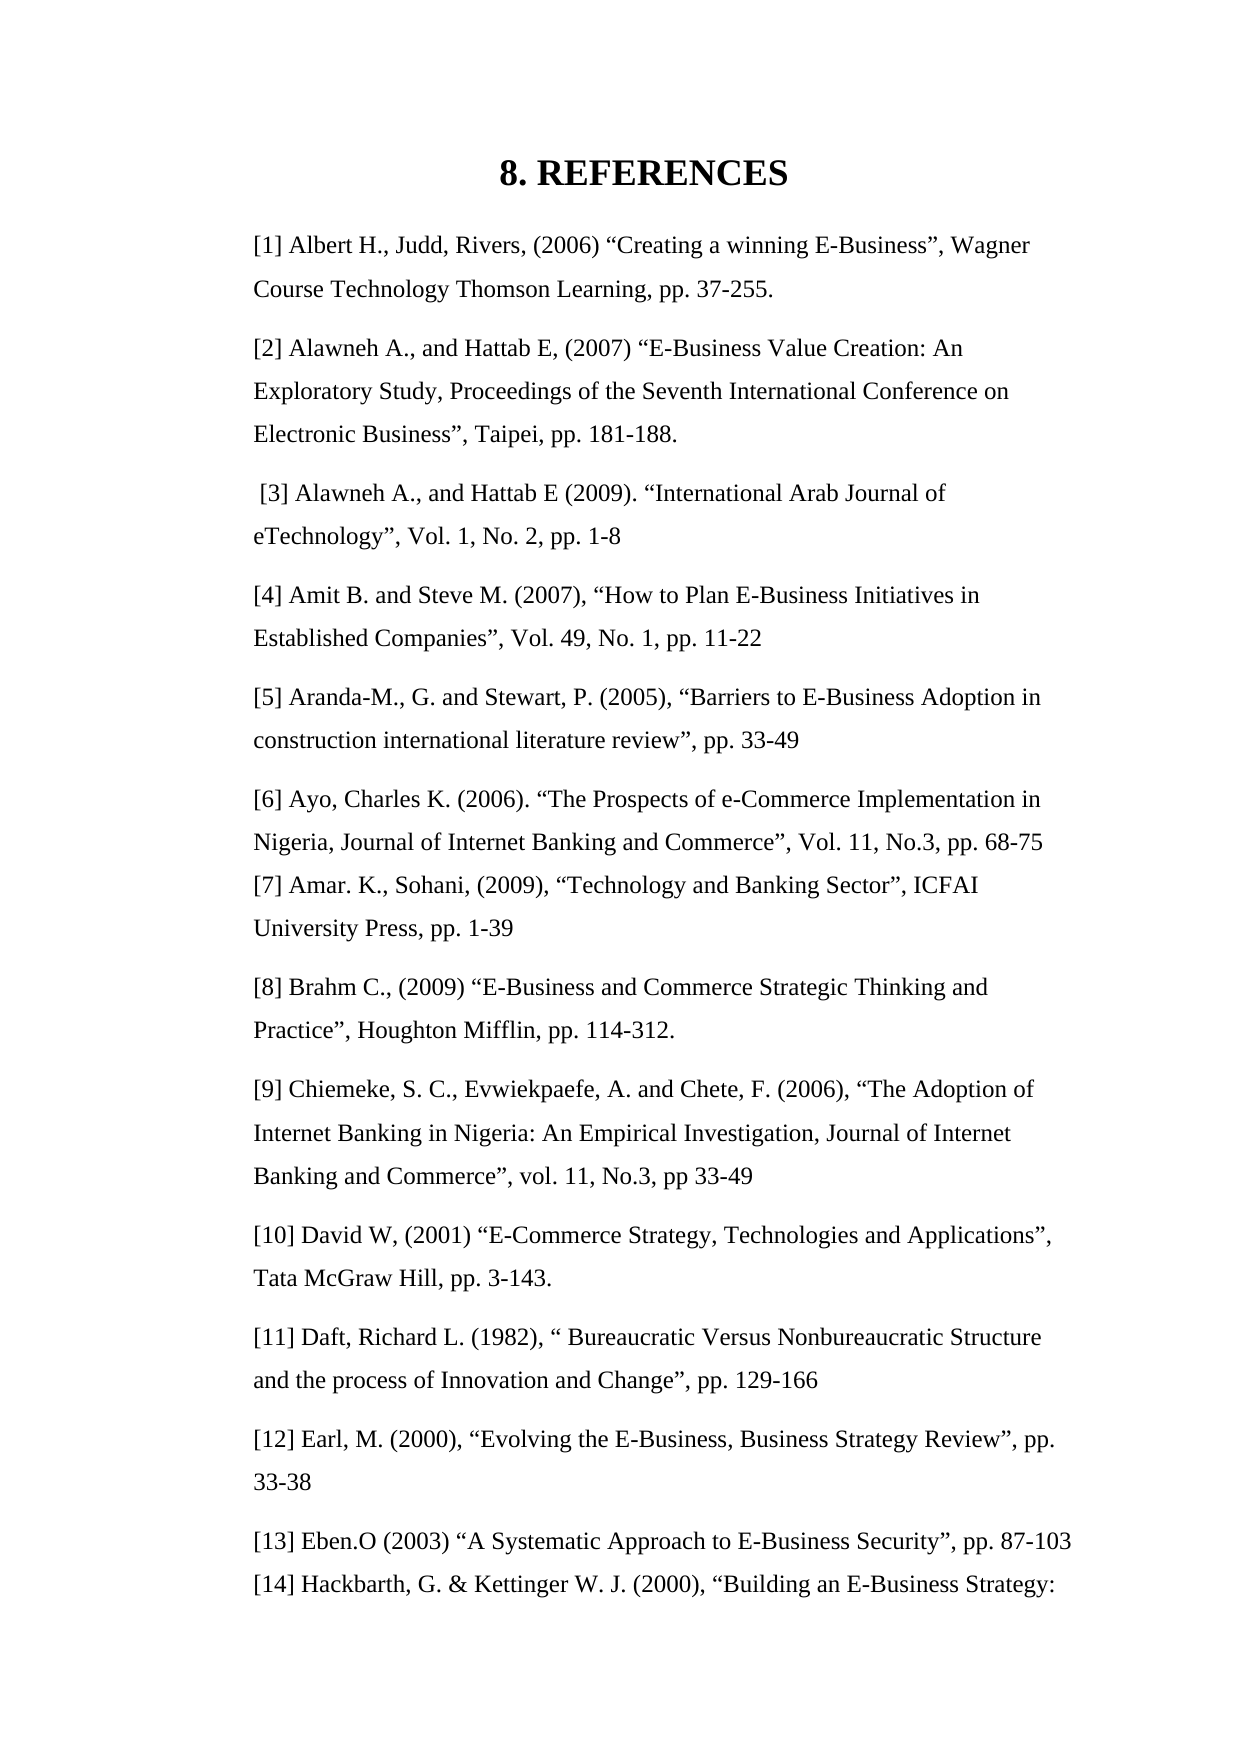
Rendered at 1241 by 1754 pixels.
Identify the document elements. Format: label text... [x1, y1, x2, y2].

text [5] Aranda-M., G. and Stewart, P. (2005), “Barriers to E-Business Adoption in construction international literature review”, pp. 33-49 [253, 682, 1072, 754]
text [10] David W, (2001) “E-Commerce Strategy, Technologies and Applications”, Tata McGraw Hill, pp. 3-143. [253, 1220, 1072, 1292]
text [6] Ayo, Charles K. (2006). “The Prospects of e-Commerce Implementation in Nigeria, Journal of Internet Banking and Commerce”, Vol. 11, No.3, pp. 68-75 [7] Amar. K., Sohani, (2009), “Technology and Banking Sector”, ICFAI University Press, pp. 1-39 [253, 784, 1072, 942]
text [11] Daft, Richard L. (1982), “ Bureaucratic Versus Nonbureaucratic Structure and the process of Innovation and Change”, pp. 129-166 [253, 1322, 1072, 1394]
text [1] Albert H., Judd, Rivers, (2006) “Creating a winning E-Business”, Wagner Course Technology Thomson Learning, pp. 37-255. [253, 231, 1072, 302]
text [8] Brahm C., (2009) “E-Business and Commerce Strategic Thinking and Practice”, Houghton Mifflin, pp. 114-312. [253, 972, 1072, 1044]
text [9] Chiemeke, S. C., Evwiekpaefe, A. and Chete, F. (2006), “The Adoption of Internet Banking in Nigeria: An Empirical Investigation, Journal of Internet Banking and Commerce”, vol. 11, No.3, pp 33-49 [253, 1074, 1072, 1189]
text [3] Alawneh A., and Hattab E (2009). “International Arab Journal of eTechnology”, Vol. 1, No. 2, pp. 1-8 [253, 478, 1072, 550]
list REFERENCES [216, 150, 1072, 193]
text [253, 1526, 1072, 1598]
text [12] Earl, M. (2000), “Evolving the E-Business, Business Strategy Review”, pp. 33-38 [253, 1424, 1072, 1496]
text [2] Alawneh A., and Hattab E, (2007) “E-Business Value Creation: An Exploratory Study, Proceedings of the Seventh International Conference on Electronic Business”, Taipei, pp. 181-188. [253, 333, 1072, 448]
text [4] Amit B. and Steve M. (2007), “How to Plan E-Business Initiatives in Established Companies”, Vol. 49, No. 1, pp. 11-22 [253, 580, 1072, 652]
